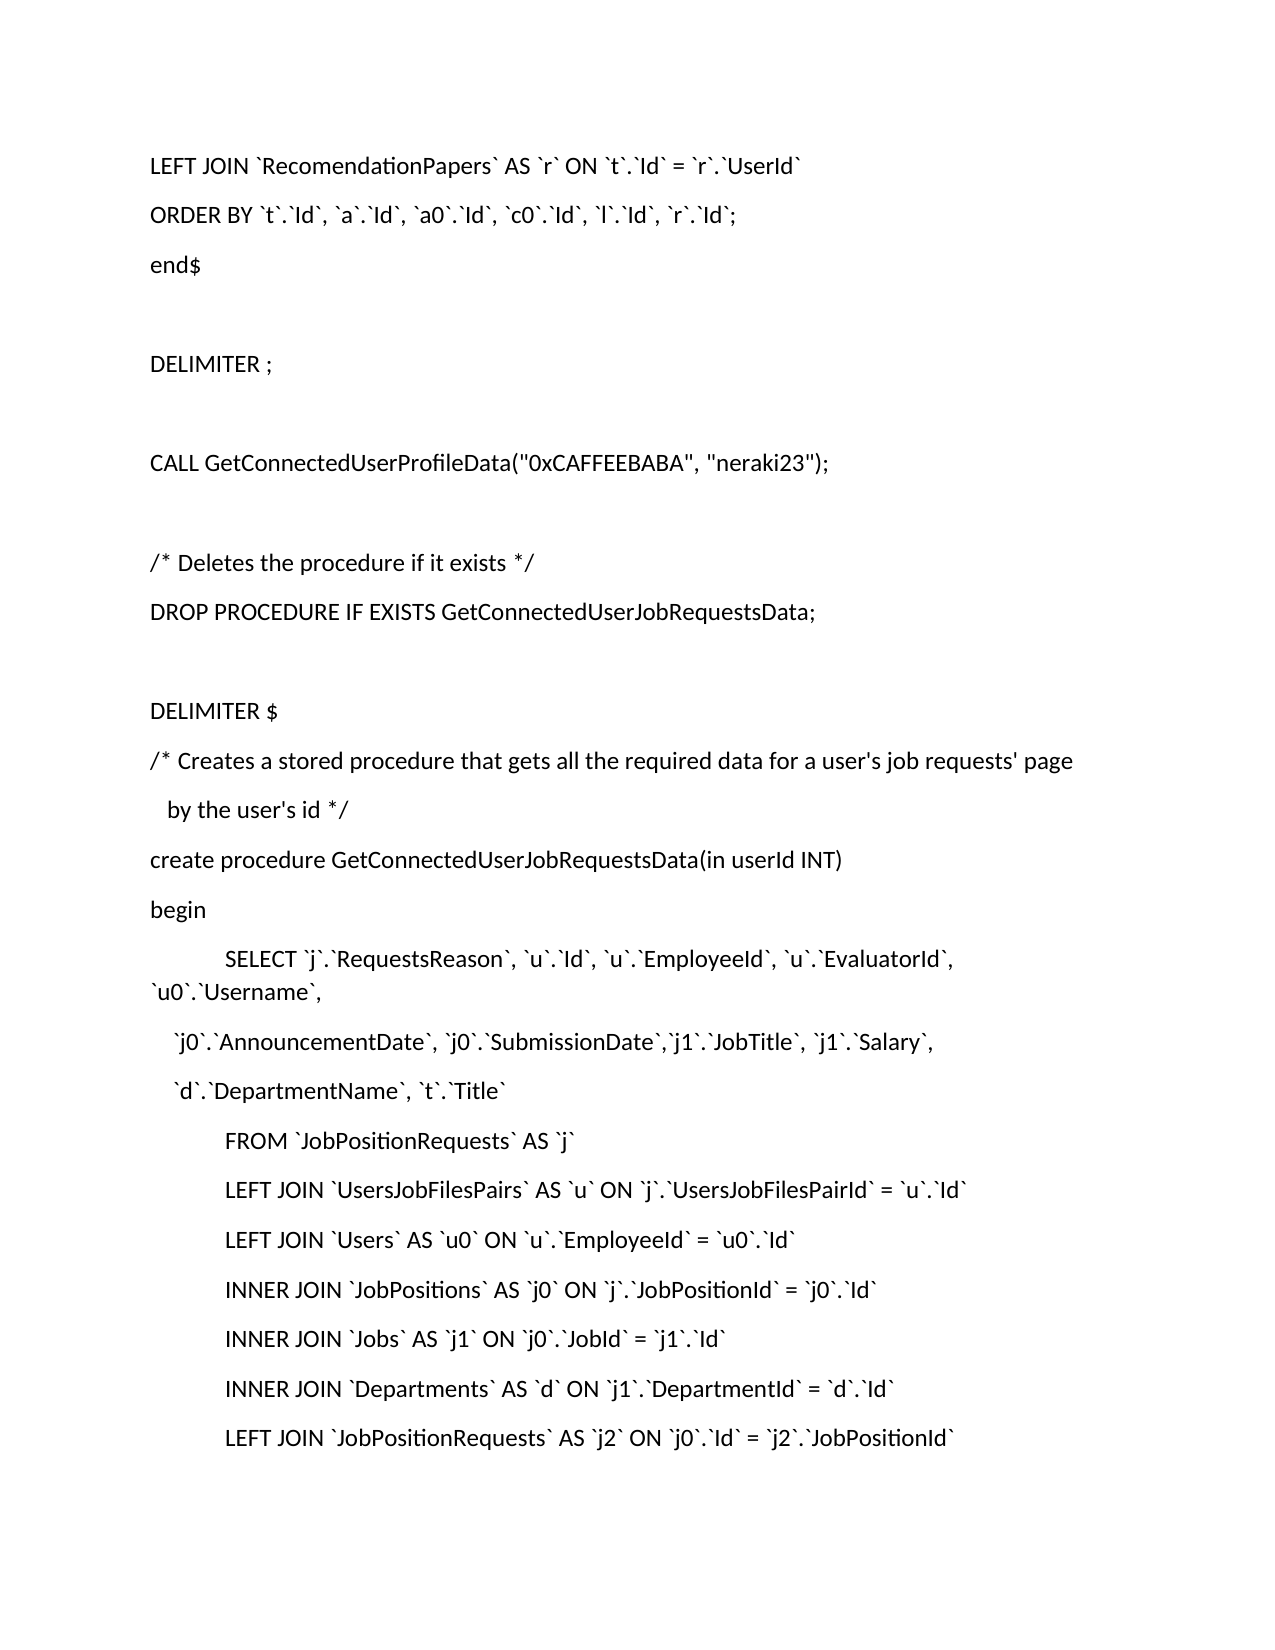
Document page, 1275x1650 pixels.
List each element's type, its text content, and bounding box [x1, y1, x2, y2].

text /* Creates a stored procedure that gets all the required data for a user's job requests' page [150, 745, 1125, 776]
text SELECT `j`.`RequestsReason`, `u`.`Id`, `u`.`EmployeeId`, `u`.`EvaluatorId`, `u0`.`Username`, [150, 943, 1125, 1007]
text LEFT JOIN `Users` AS `u0` ON `u`.`EmployeeId` = `u0`.`Id` [150, 1224, 1125, 1255]
text create procedure GetConnectedUserJobRequestsData(in userId INT) [150, 844, 1125, 875]
text end$ [150, 249, 1125, 280]
text LEFT JOIN `RecomendationPapers` AS `r` ON `t`.`Id` = `r`.`UserId` [150, 150, 1125, 181]
text `j0`.`AnnouncementDate`, `j0`.`SubmissionDate`,`j1`.`JobTitle`, `j1`.`Salary`, [150, 1026, 1125, 1056]
text CALL GetConnectedUserProfileData("0xCAFFEEBABA", "neraki23"); [150, 447, 1125, 478]
text LEFT JOIN `JobPositionRequests` AS `j2` ON `j0`.`Id` = `j2`.`JobPositionId` [150, 1422, 1125, 1453]
text DROP PROCEDURE IF EXISTS GetConnectedUserJobRequestsData; [150, 596, 1125, 627]
text ORDER BY `t`.`Id`, `a`.`Id`, `a0`.`Id`, `c0`.`Id`, `l`.`Id`, `r`.`Id`; [150, 199, 1125, 230]
text DELIMITER ; [150, 348, 1125, 379]
text INNER JOIN `Departments` AS `d` ON `j1`.`DepartmentId` = `d`.`Id` [150, 1373, 1125, 1403]
text DELIMITER $ [150, 695, 1125, 726]
text by the user's id */ [150, 794, 1125, 825]
text LEFT JOIN `UsersJobFilesPairs` AS `u` ON `j`.`UsersJobFilesPairId` = `u`.`Id` [150, 1174, 1125, 1205]
text begin [150, 894, 1125, 924]
text INNER JOIN `JobPositions` AS `j0` ON `j`.`JobPositionId` = `j0`.`Id` [150, 1274, 1125, 1304]
text /* Deletes the procedure if it exists */ [150, 547, 1125, 577]
text FROM `JobPositionRequests` AS `j` [150, 1125, 1125, 1156]
text `d`.`DepartmentName`, `t`.`Title` [150, 1075, 1125, 1106]
text INNER JOIN `Jobs` AS `j1` ON `j0`.`JobId` = `j1`.`Id` [150, 1323, 1125, 1354]
